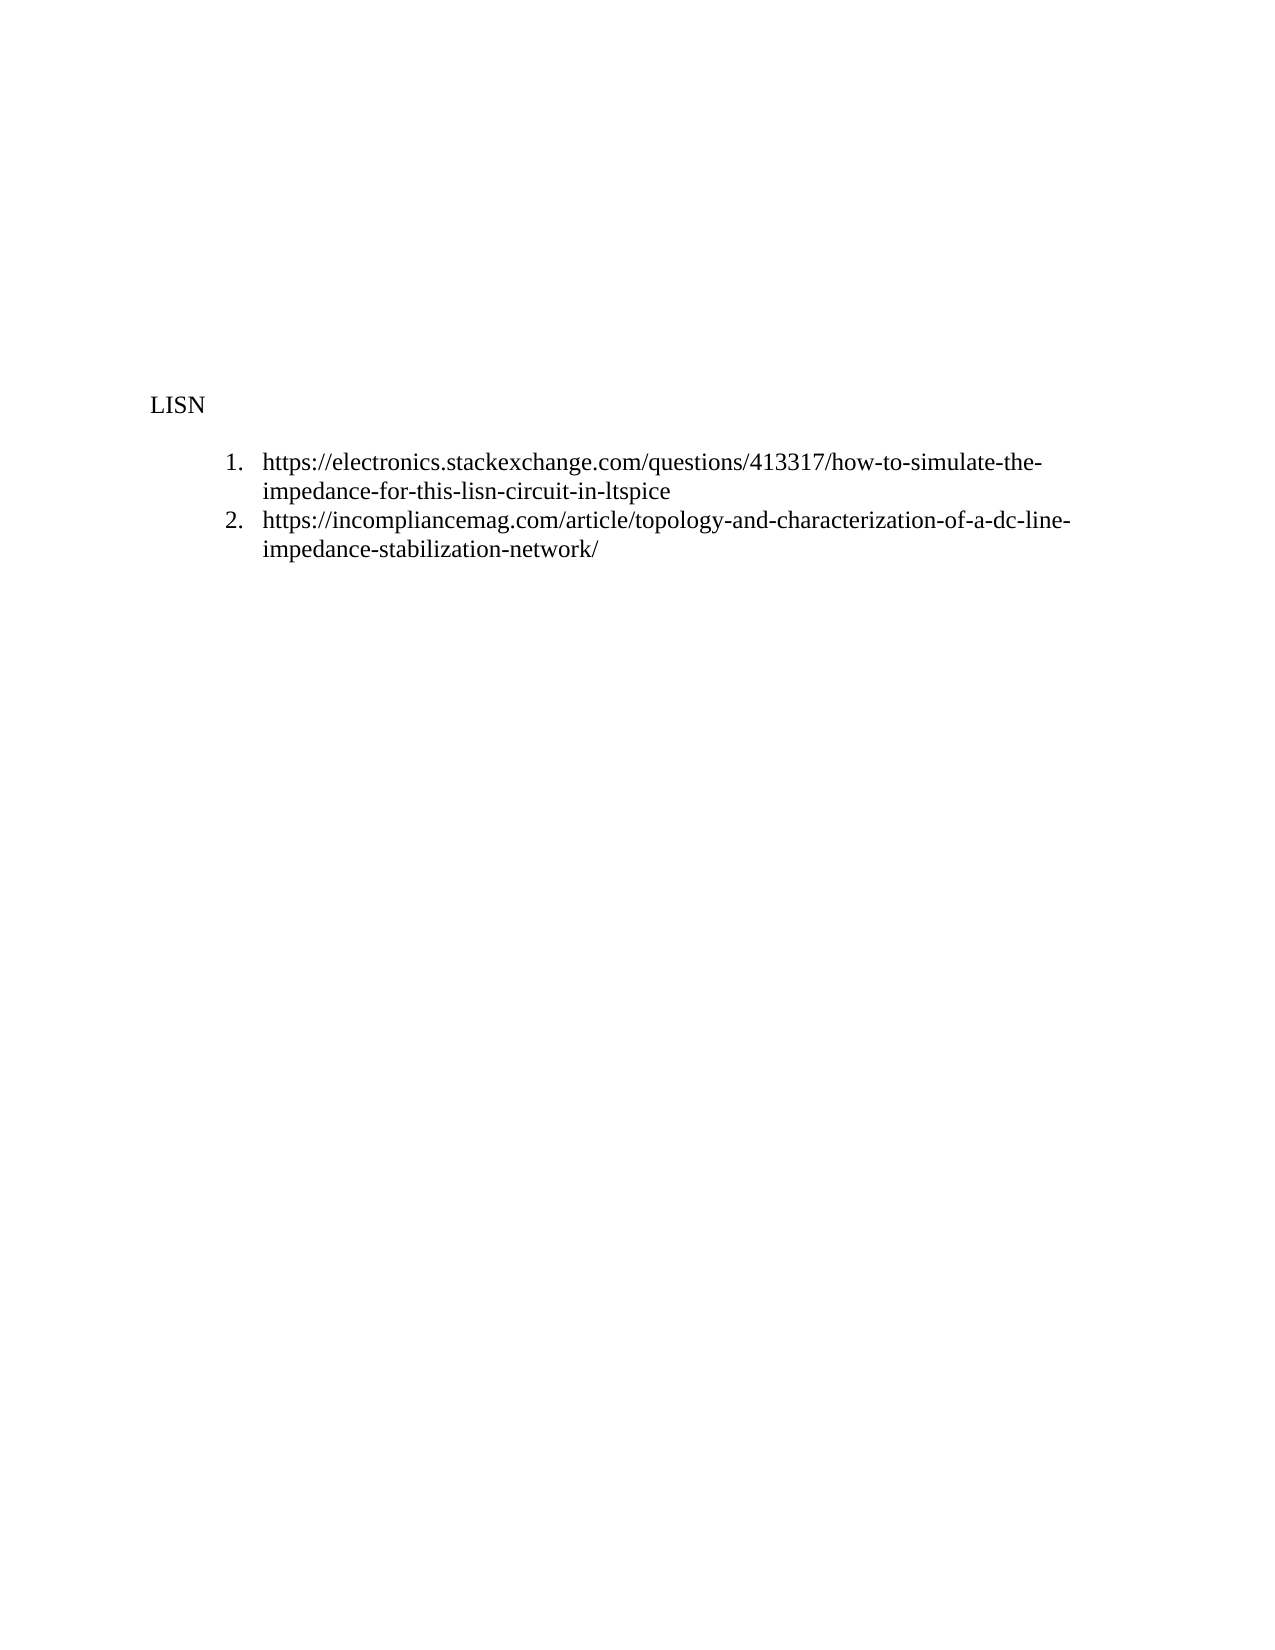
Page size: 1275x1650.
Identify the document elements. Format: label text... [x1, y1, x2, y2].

list https://incompliancemag.com/article/topology-and-characterization-of-a-dc-line-impedance-stabilization-network/ [225, 505, 1125, 562]
text LISN [150, 390, 1125, 419]
list https://electronics.stackexchange.com/questions/413317/how-to-simulate-the-impedance-for-this-lisn-circuit-in-ltspice [225, 447, 1125, 505]
